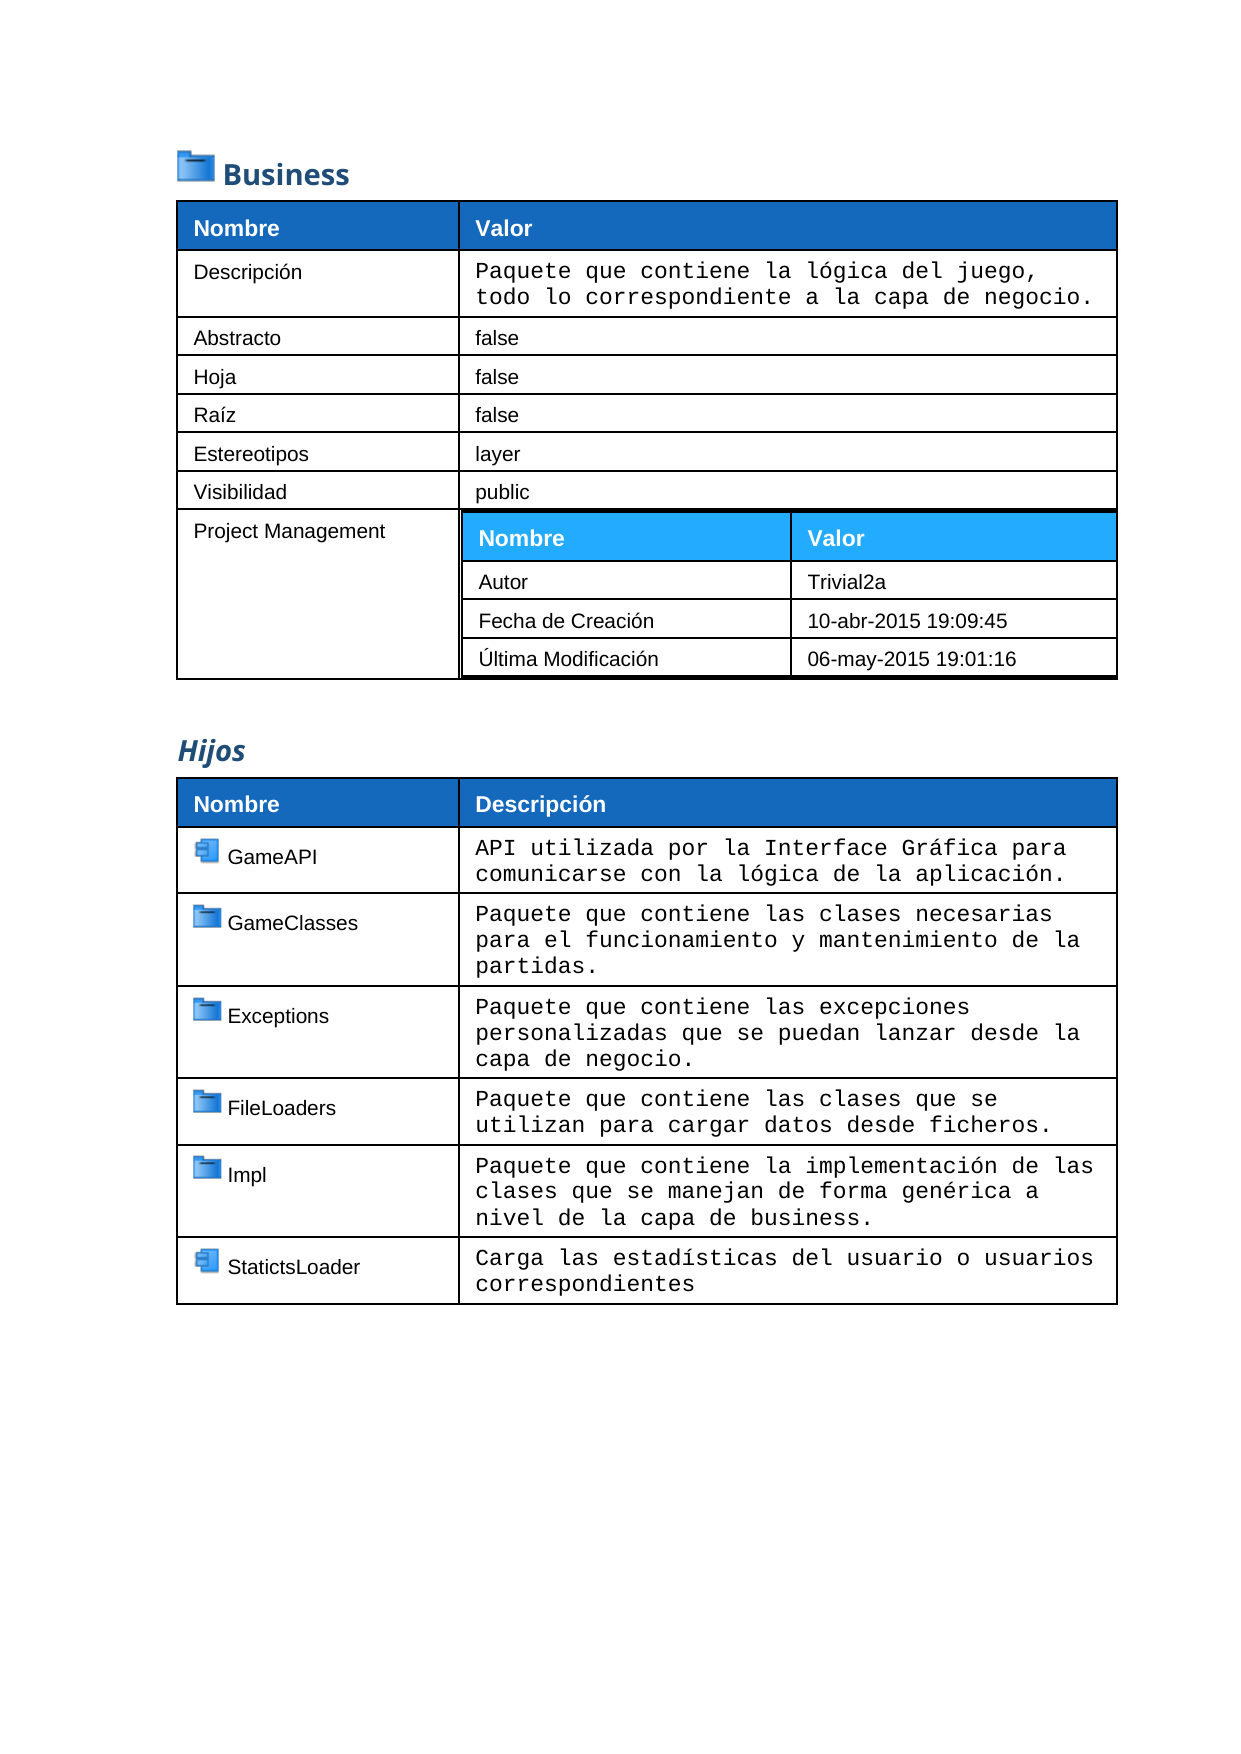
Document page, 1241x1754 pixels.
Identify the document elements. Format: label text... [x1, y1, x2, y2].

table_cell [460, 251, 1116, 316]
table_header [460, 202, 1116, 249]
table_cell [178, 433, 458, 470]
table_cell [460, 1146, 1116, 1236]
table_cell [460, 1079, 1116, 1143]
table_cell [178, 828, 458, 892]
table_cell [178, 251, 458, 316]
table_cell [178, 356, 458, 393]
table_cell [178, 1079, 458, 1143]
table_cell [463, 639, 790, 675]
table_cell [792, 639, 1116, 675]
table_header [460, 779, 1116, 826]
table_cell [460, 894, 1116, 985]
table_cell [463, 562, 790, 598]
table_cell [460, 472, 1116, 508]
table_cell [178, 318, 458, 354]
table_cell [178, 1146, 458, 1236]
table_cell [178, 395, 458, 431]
picture [193, 995, 222, 1024]
picture [193, 1087, 222, 1116]
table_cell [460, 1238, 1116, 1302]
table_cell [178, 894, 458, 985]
picture [193, 902, 222, 931]
picture [177, 147, 215, 186]
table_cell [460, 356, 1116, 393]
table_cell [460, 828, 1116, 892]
subtitle Hijos [177, 731, 1063, 770]
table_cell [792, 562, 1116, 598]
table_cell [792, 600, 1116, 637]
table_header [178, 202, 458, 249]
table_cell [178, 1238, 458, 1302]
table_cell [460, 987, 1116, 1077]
picture [193, 1246, 222, 1275]
subtitle Business [177, 148, 1063, 194]
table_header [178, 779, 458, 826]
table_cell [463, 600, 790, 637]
picture [193, 1153, 222, 1182]
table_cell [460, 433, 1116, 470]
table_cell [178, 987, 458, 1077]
picture [193, 836, 222, 865]
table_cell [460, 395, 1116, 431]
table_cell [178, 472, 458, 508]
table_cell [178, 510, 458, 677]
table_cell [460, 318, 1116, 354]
